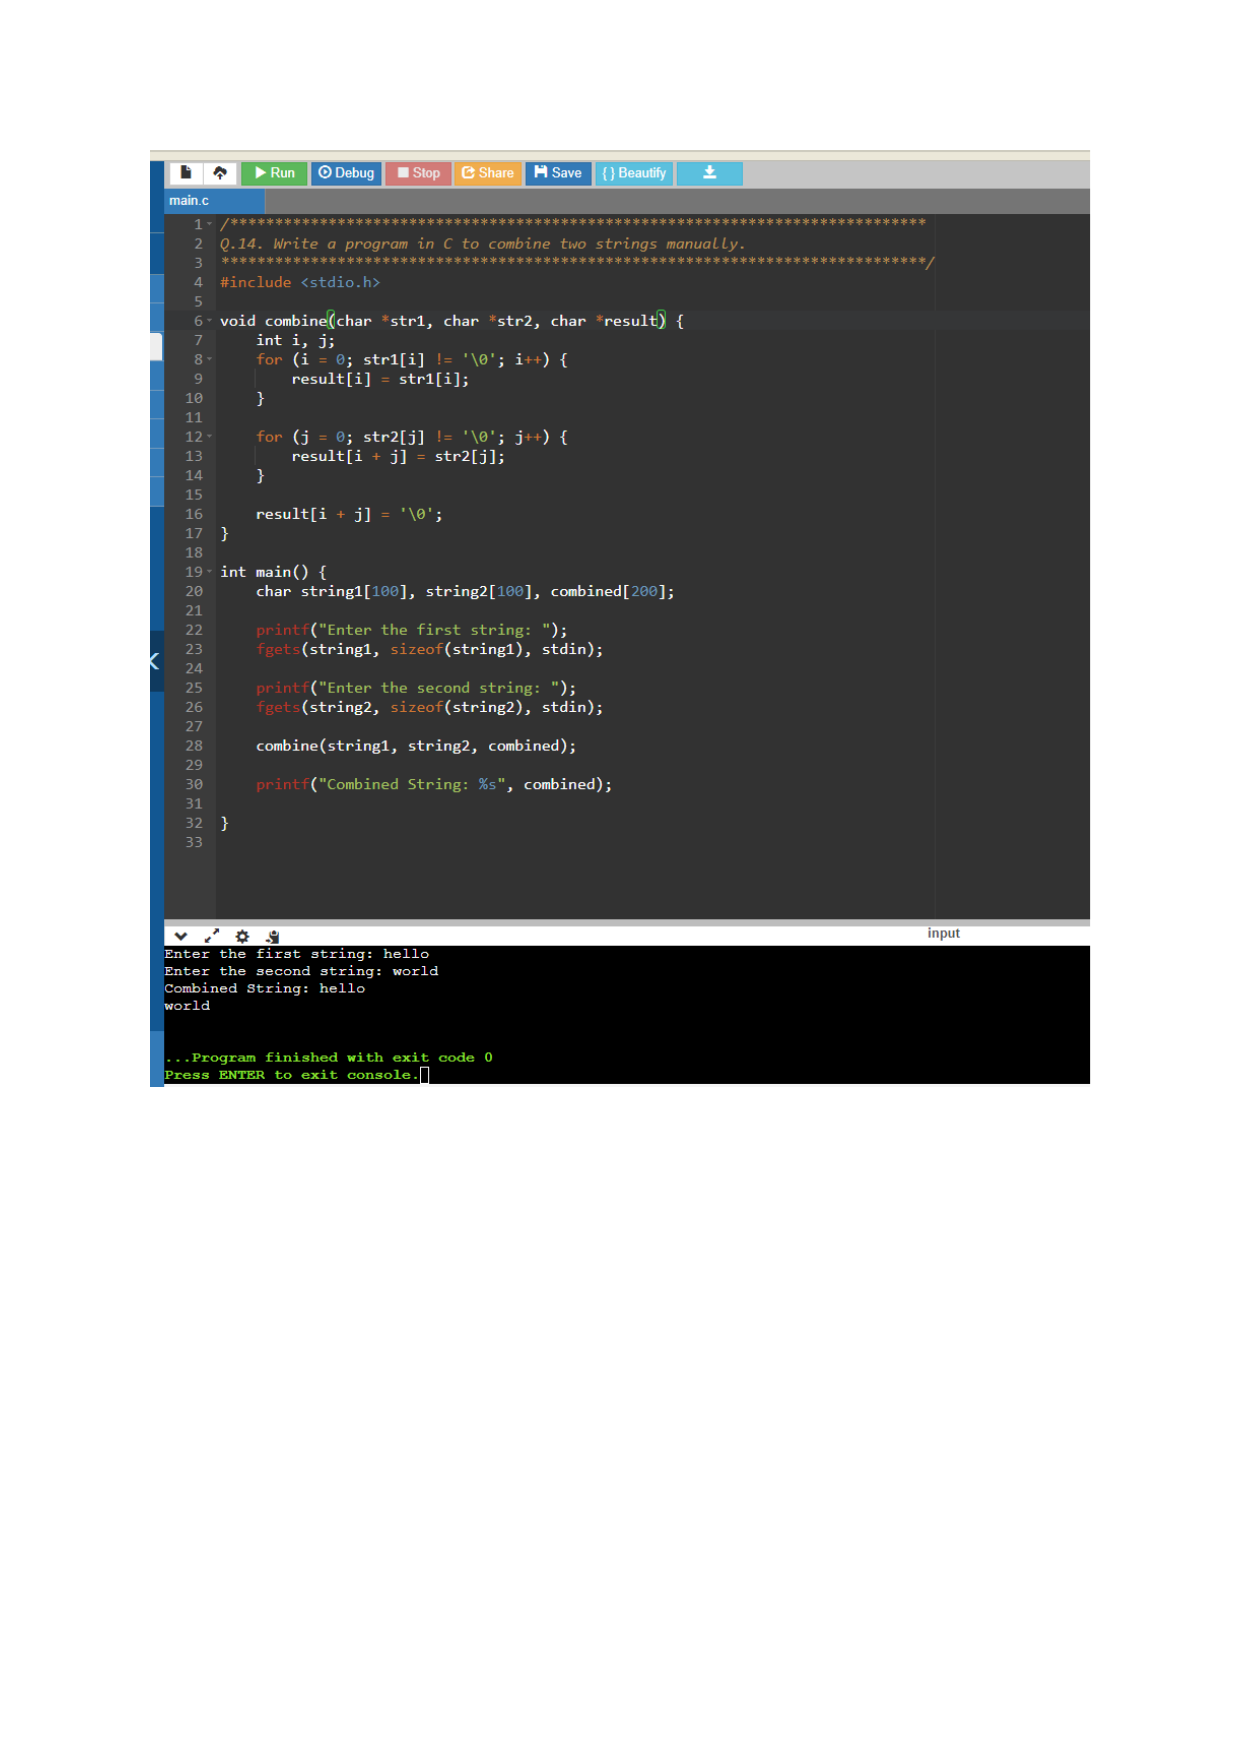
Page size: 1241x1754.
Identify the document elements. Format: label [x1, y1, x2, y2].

picture [150, 150, 1091, 1087]
